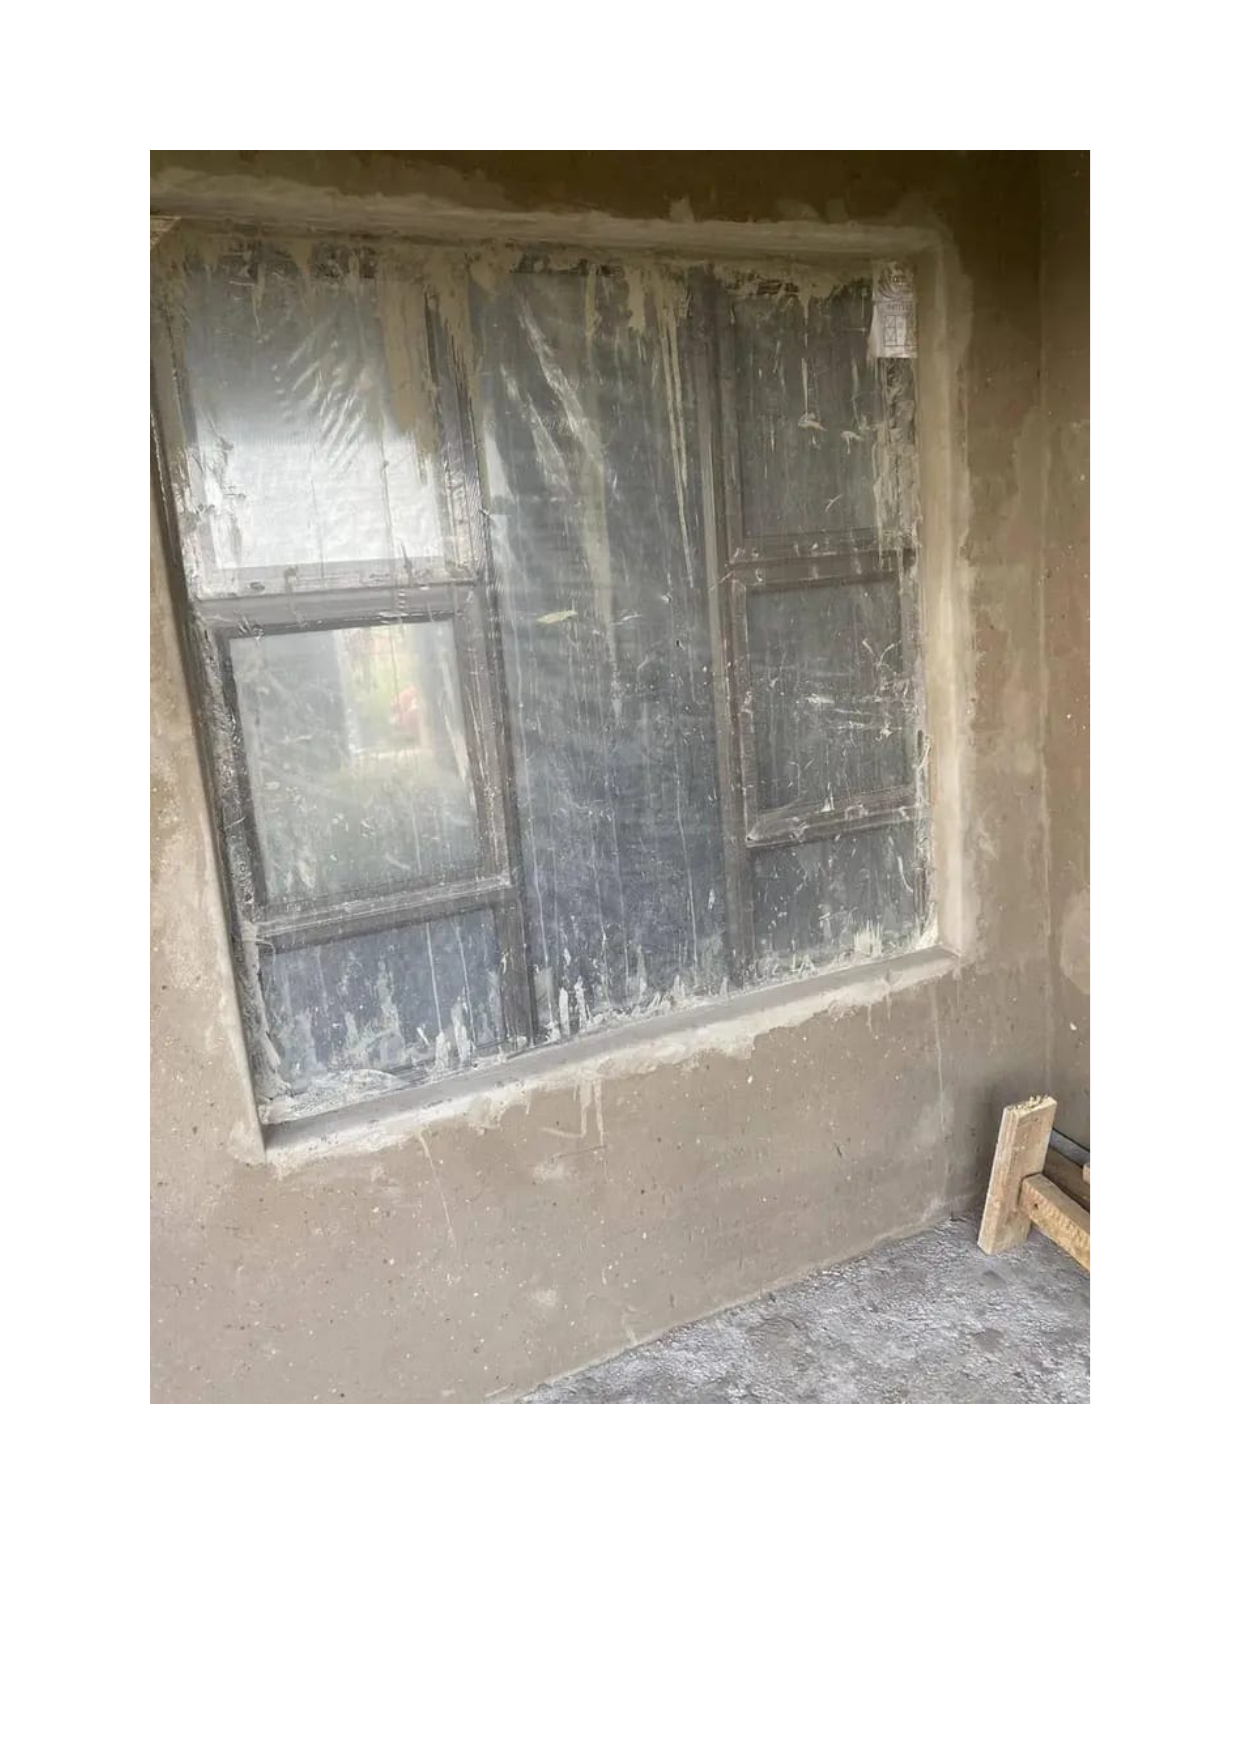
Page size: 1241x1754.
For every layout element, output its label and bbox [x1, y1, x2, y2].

picture [150, 150, 1091, 1404]
